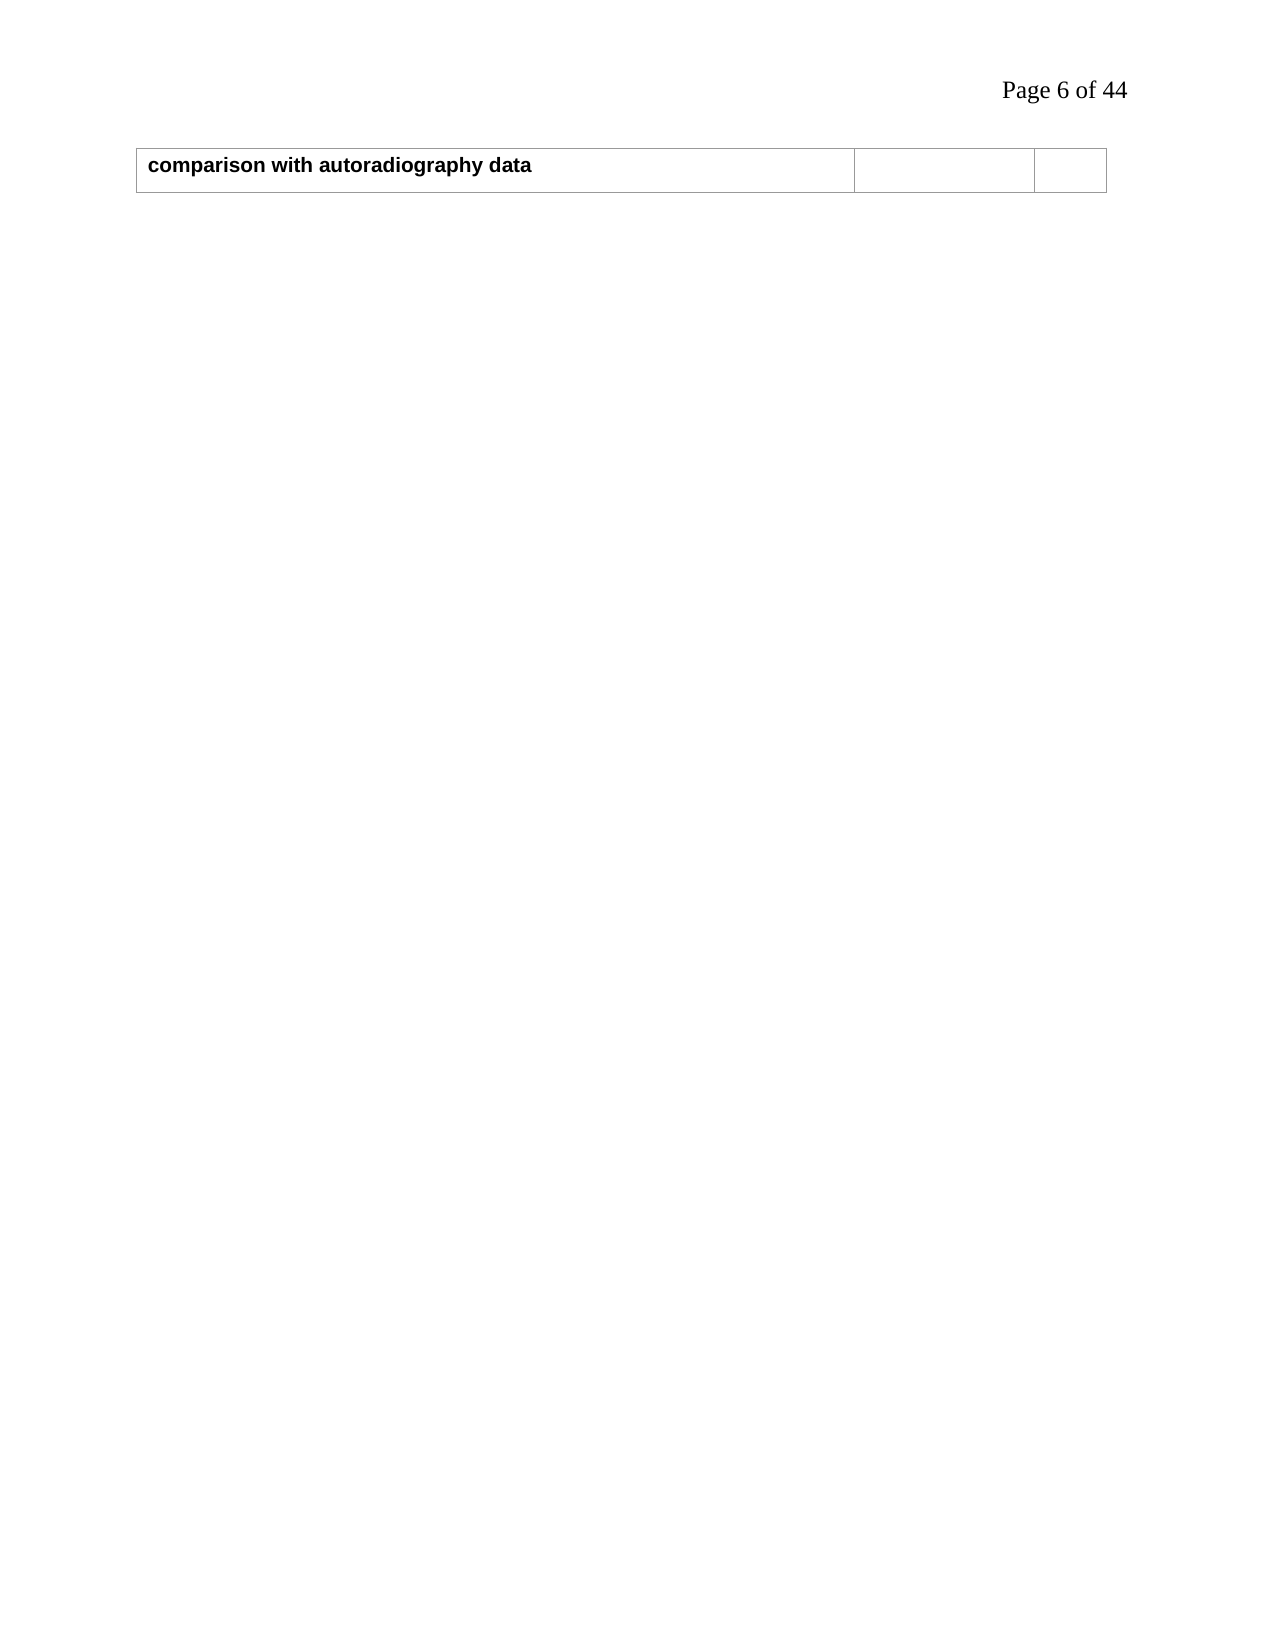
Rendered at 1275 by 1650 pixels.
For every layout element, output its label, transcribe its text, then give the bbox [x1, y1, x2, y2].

table_cell [1035, 149, 1106, 192]
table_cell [137, 149, 854, 192]
table_cell 0.42 [855, 149, 1034, 192]
